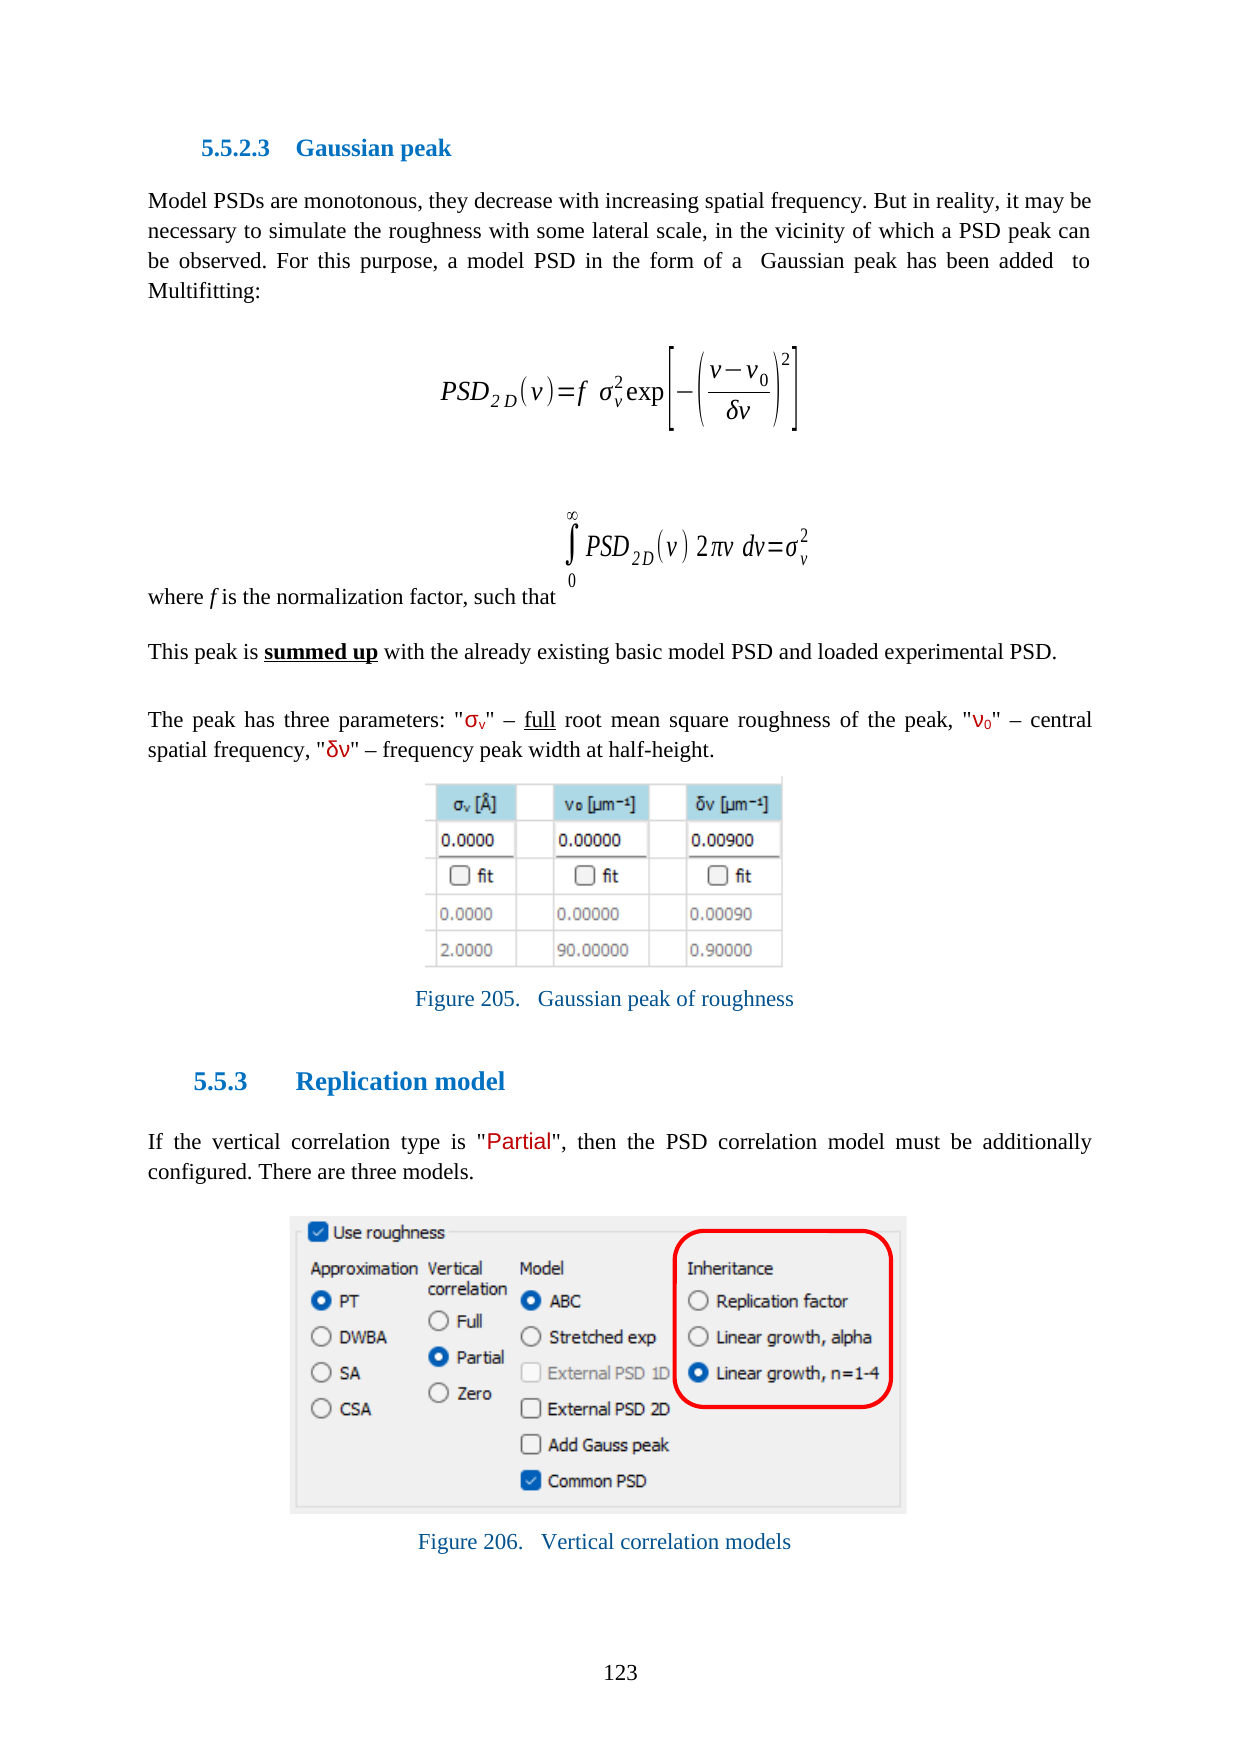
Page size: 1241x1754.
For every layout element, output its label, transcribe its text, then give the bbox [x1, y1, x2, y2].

text where f is the normalization factor, such that [148, 511, 1093, 609]
subtitle Gaussian peak [201, 133, 1093, 162]
subtitle Replication model [193, 1065, 1093, 1097]
text Model PSDs are monotonous, they decrease with increasing spatial frequency. But in reality, it may be necessary to simulate the roughness with some lateral scale, in the vicinity of which a PSD peak can be observed. For this purpose, a model PSD in the form of a Gaussian peak has been added to Multifitting: [148, 187, 1093, 304]
text If the vertical correlation type is "Partial", then the PSD correlation model must be additionally configured. There are three models. [148, 1128, 1093, 1184]
text This peak is summed up with the already existing basic model PSD and loaded experimental PSD. [148, 638, 1093, 664]
picture [289, 1216, 907, 1514]
picture [425, 776, 794, 977]
text The peak has three parameters: "σv" – full root mean square roughness of the peak, "ν0" – central spatial frequency, "δν" – frequency peak width at half-height. [148, 706, 1093, 762]
